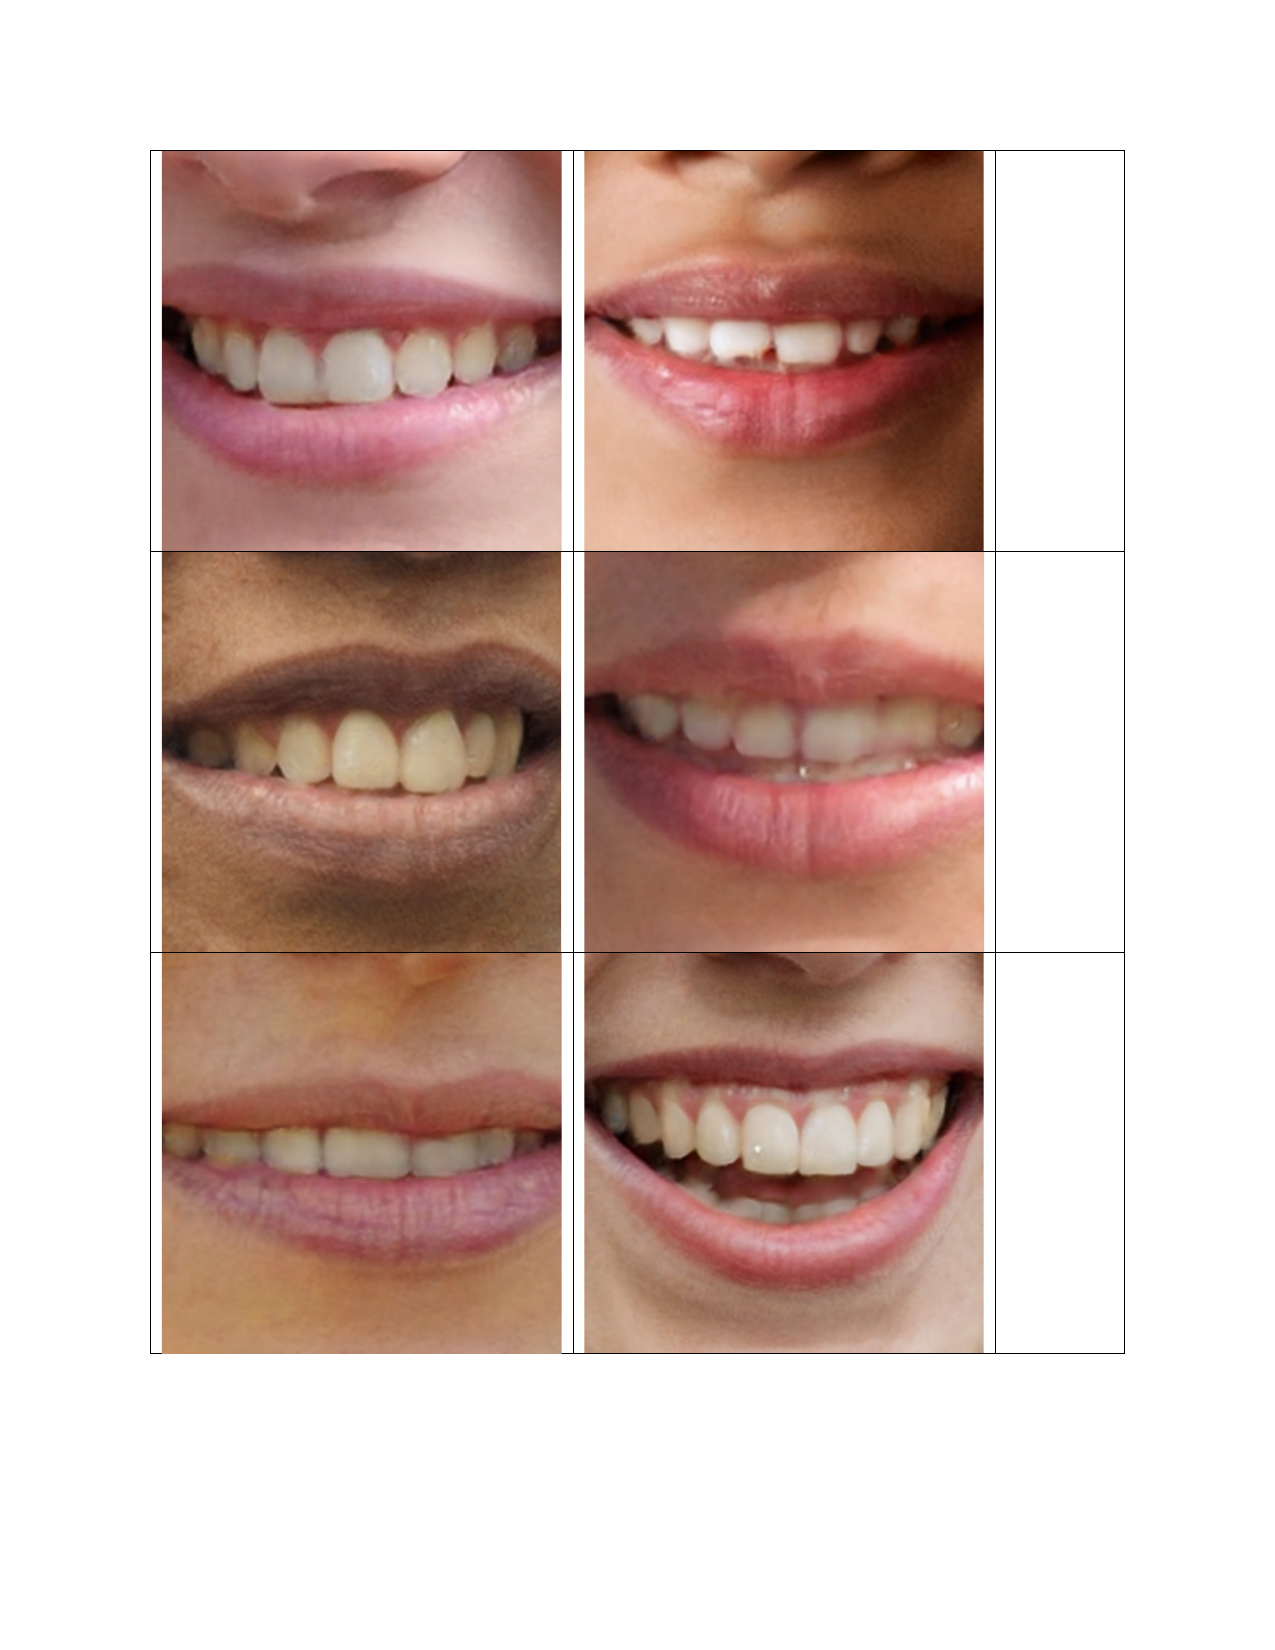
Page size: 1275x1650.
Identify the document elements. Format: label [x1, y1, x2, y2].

table_cell [996, 953, 1124, 1353]
table_cell [574, 151, 584, 551]
picture [161, 552, 562, 952]
table_cell [151, 953, 161, 1353]
table_cell [562, 953, 573, 1353]
picture [584, 953, 984, 1353]
table_cell [151, 552, 161, 952]
table_cell [562, 552, 573, 952]
table_cell [151, 151, 161, 551]
table_cell [996, 151, 1124, 551]
picture [161, 953, 562, 1354]
picture [584, 151, 984, 551]
table_cell [574, 953, 584, 1353]
table_cell [984, 151, 995, 551]
picture [161, 151, 562, 551]
table_cell [562, 151, 573, 551]
picture [584, 552, 985, 952]
table_cell [985, 552, 995, 952]
table_cell [984, 953, 995, 1353]
table_cell [996, 552, 1124, 952]
table_cell [574, 552, 584, 952]
